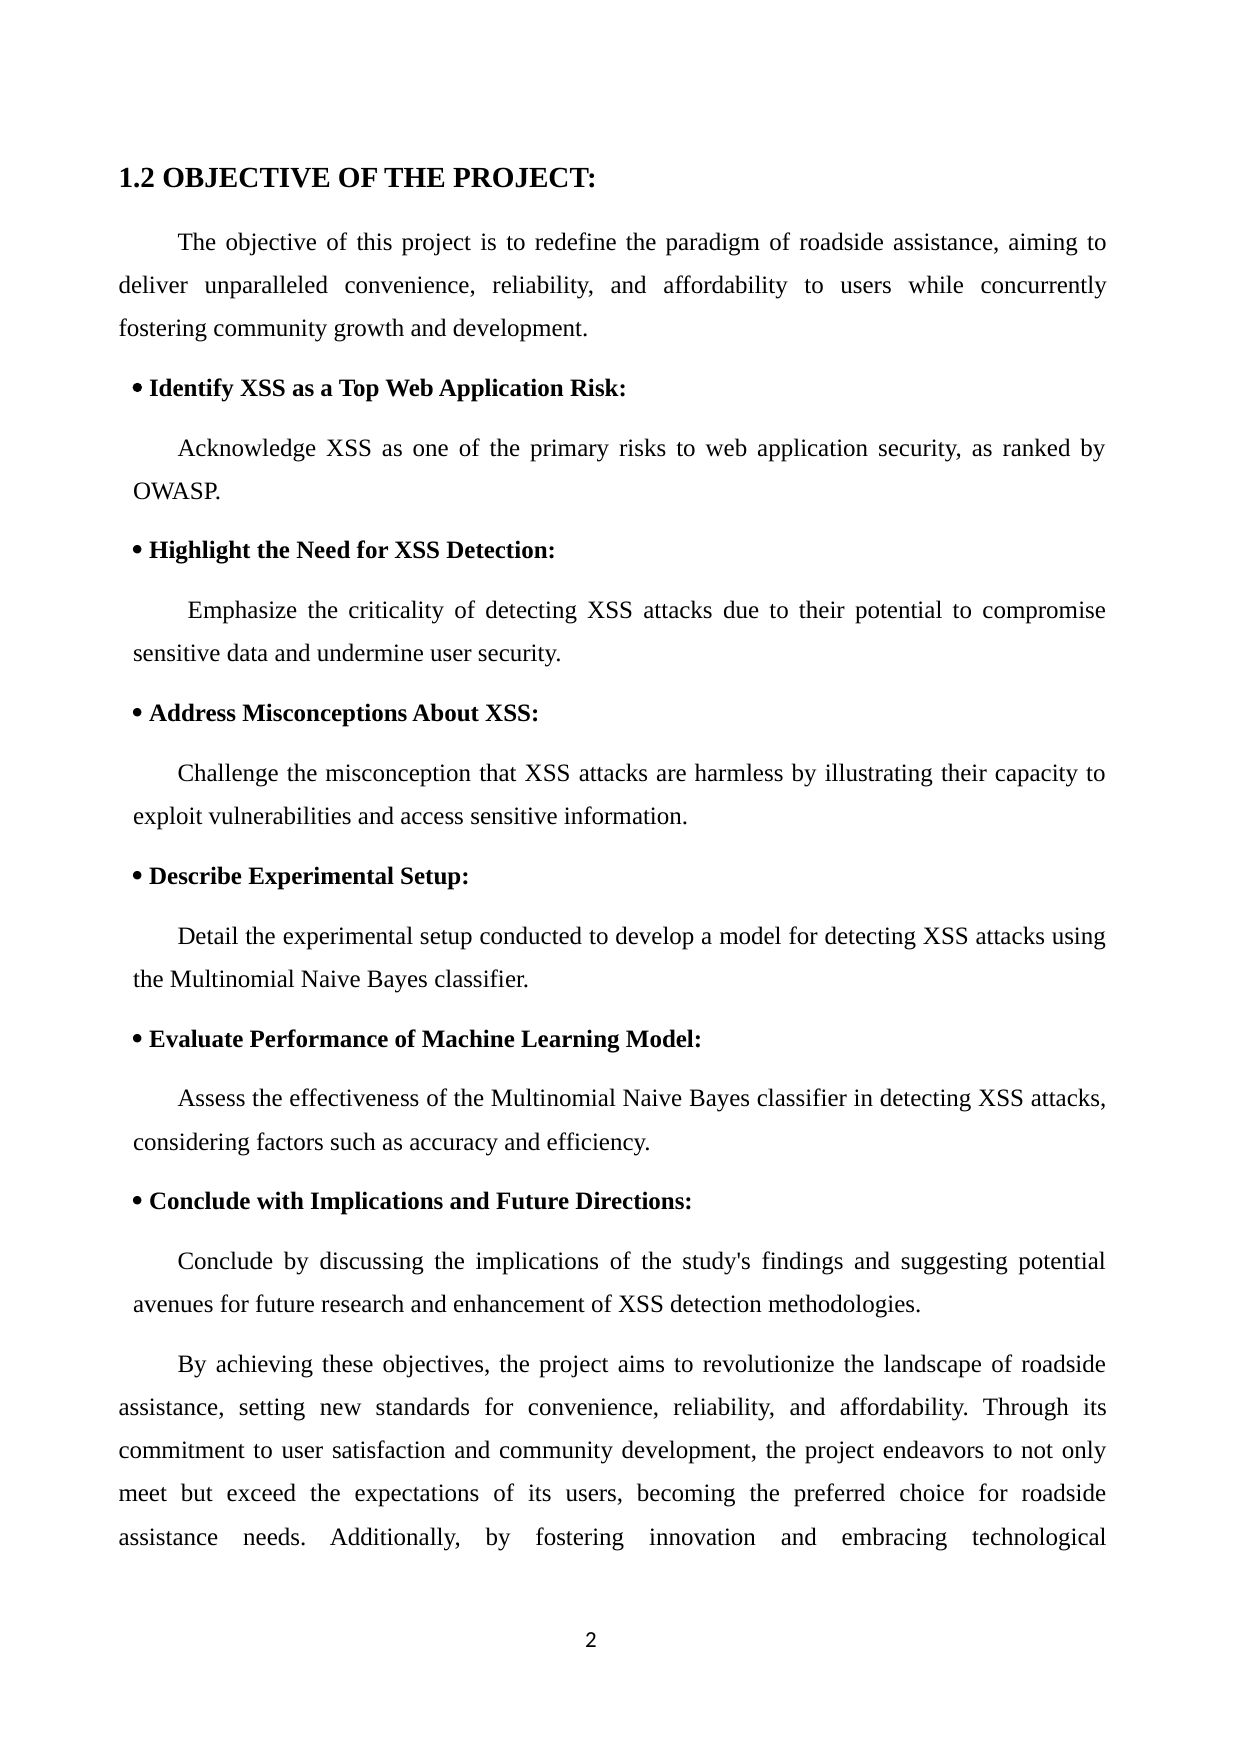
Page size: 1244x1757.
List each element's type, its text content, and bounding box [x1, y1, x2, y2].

text Emphasize the criticality of detecting XSS attacks due to their potential to compromise sensitive data and undermine user security. [133, 595, 1107, 667]
text The objective of this project is to redefine the paradigm of roadside assistance, aiming to deliver unparalleled convenience, reliability, and affordability to users while concurrently fostering community growth and development. [118, 227, 1107, 342]
list Identify XSS as a Top Web Application Risk: [133, 373, 1107, 402]
list Highlight the Need for XSS Detection: [133, 536, 1107, 564]
text Acknowledge XSS as one of the primary risks to web application security, as ranked by OWASP. [133, 433, 1107, 504]
list Address Misconceptions About XSS: [133, 698, 1107, 727]
text Assess the effectiveness of the Multinomial Naive Bayes classifier in detecting XSS attacks, considering factors such as accuracy and efficiency. [133, 1083, 1107, 1155]
list Conclude with Implications and Future Directions: [133, 1186, 1107, 1215]
list Evaluate Performance of Machine Learning Model: [133, 1024, 1107, 1052]
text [118, 1349, 1107, 1550]
text 1.2 OBJECTIVE OF THE PROJECT: [118, 160, 1107, 193]
list Describe Experimental Setup: [133, 861, 1107, 890]
text Challenge the misconception that XSS attacks are harmless by illustrating their capacity to exploit vulnerabilities and access sensitive information. [133, 758, 1107, 830]
text Detail the experimental setup conducted to develop a model for detecting XSS attacks using the Multinomial Naive Bayes classifier. [133, 921, 1107, 993]
text Conclude by discussing the implications of the study's findings and suggesting potential avenues for future research and enhancement of XSS detection methodologies. [133, 1246, 1107, 1318]
